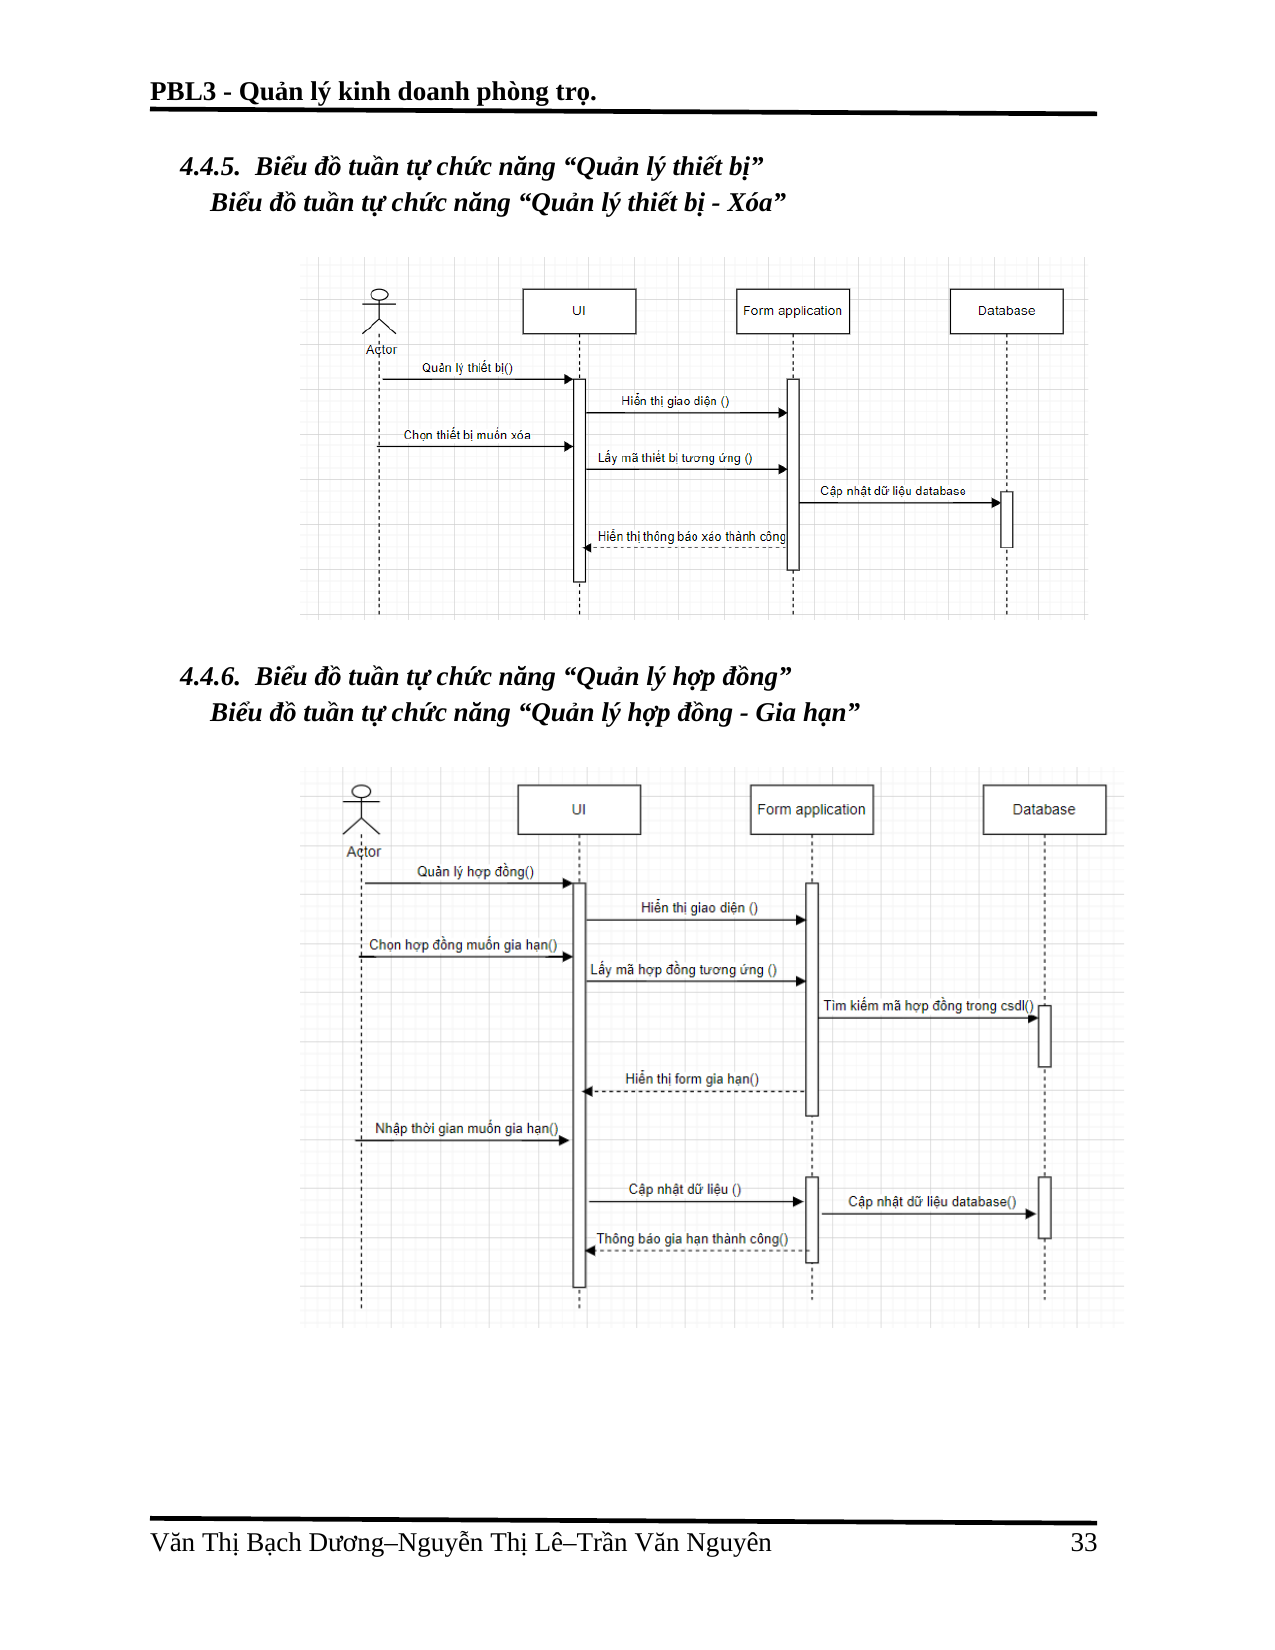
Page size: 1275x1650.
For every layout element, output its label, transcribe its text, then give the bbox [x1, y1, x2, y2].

list Biểu đồ tuần tự chức năng “Quản lý thiết bị - Xóa” [210, 186, 1125, 217]
picture [300, 257, 1089, 620]
list Biểu đồ tuần tự chức năng “Quản lý hợp đồng” [180, 660, 1125, 691]
list Biểu đồ tuần tự chức năng “Quản lý thiết bị” [180, 150, 1125, 181]
picture [300, 767, 1125, 1328]
list Biểu đồ tuần tự chức năng “Quản lý hợp đồng - Gia hạn” [210, 696, 1125, 727]
